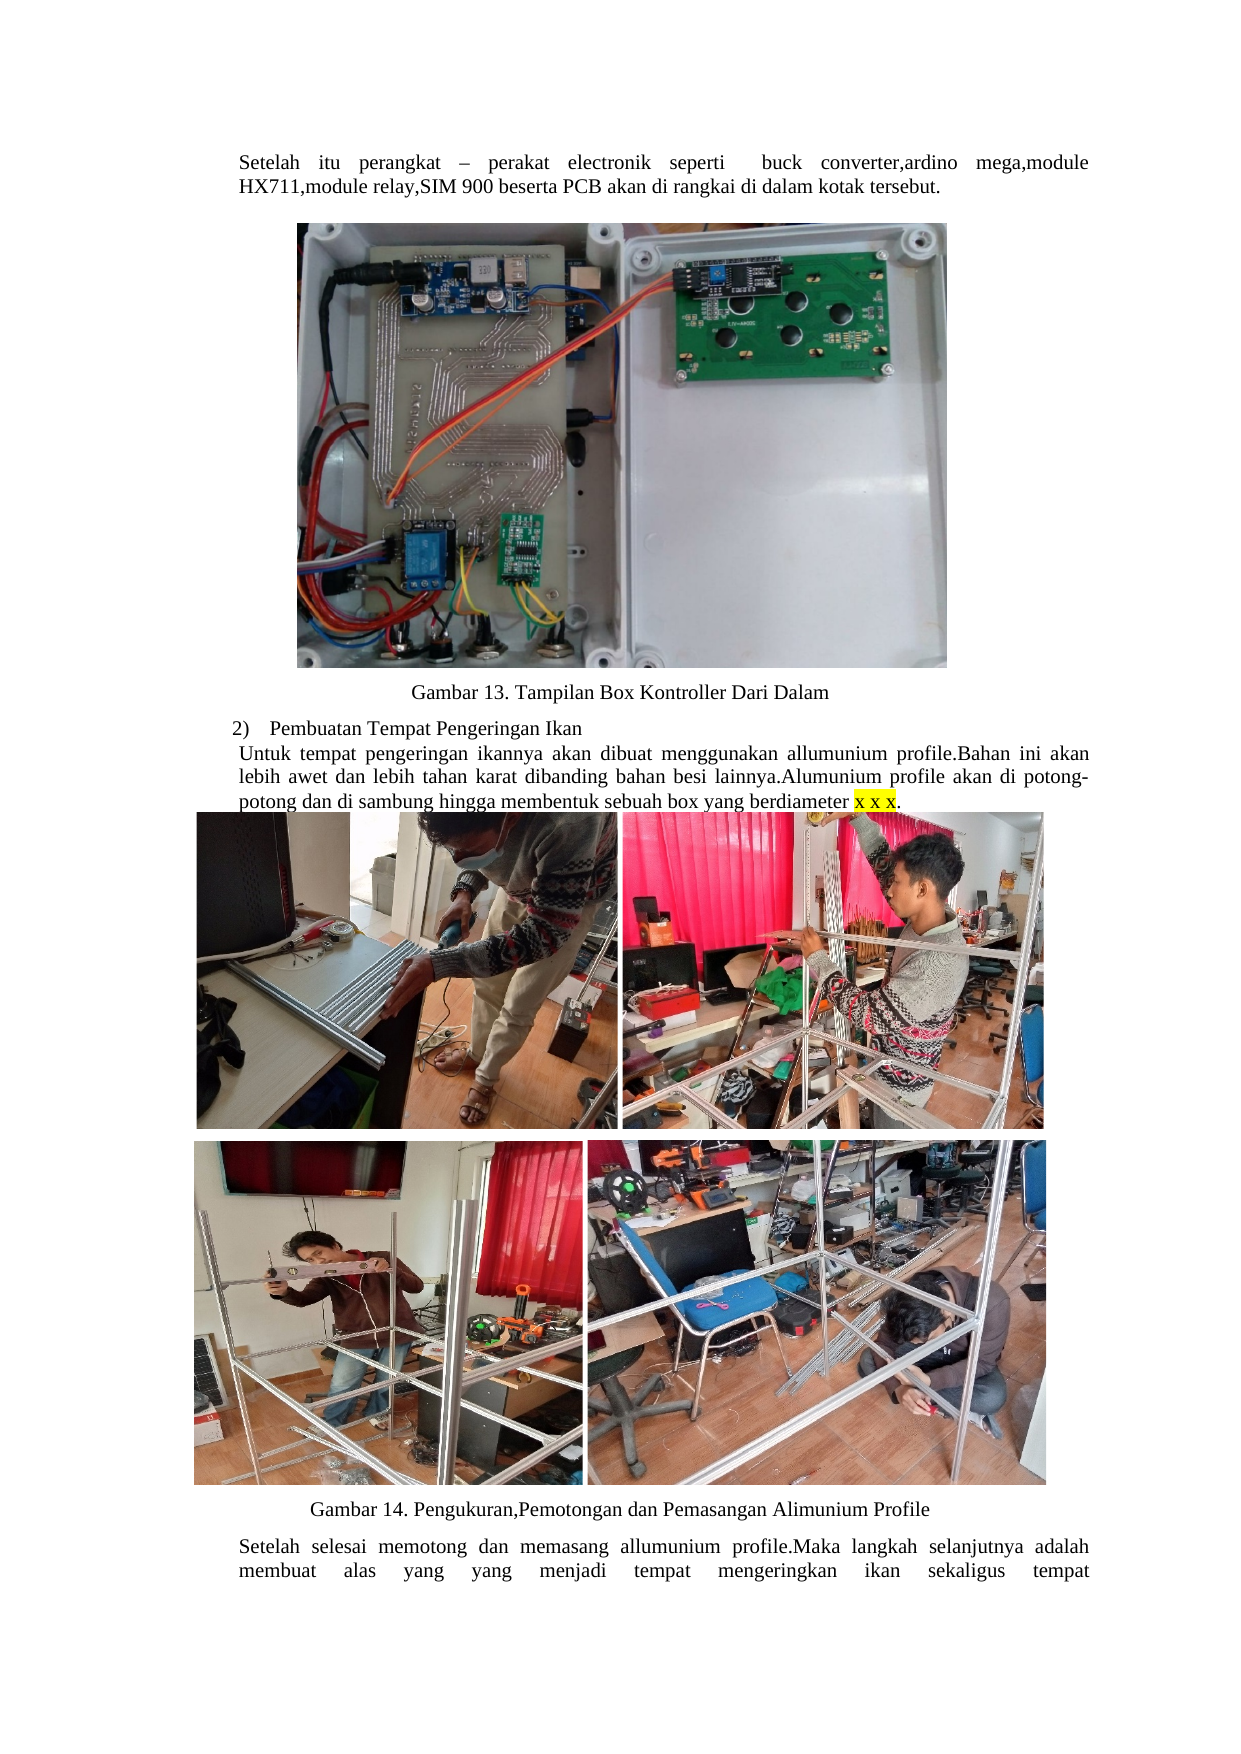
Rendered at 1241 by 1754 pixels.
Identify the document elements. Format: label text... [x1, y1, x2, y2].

list Pembuatan Tempat Pengeringan Ikan [232, 716, 1090, 740]
picture [587, 1140, 1047, 1485]
picture [194, 1141, 583, 1485]
text Gambar 13. Tampilan Box Kontroller Dari Dalam [150, 680, 1090, 704]
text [239, 1533, 1090, 1582]
list Untuk tempat pengeringan ikannya akan dibuat menggunakan allumunium profile.Bahan ini akan lebih awet dan lebih tahan karat dibanding bahan besi lainnya.Alumunium profile akan di potong- potong dan di sambung hingga membentuk sebuah box yang berdiameter x x x. [239, 740, 1090, 813]
picture [196, 812, 618, 1129]
list Setelah itu perangkat – perakat electronik seperti buck converter,ardino mega,module HX711,module relay,SIM 900 beserta PCB akan di rangkai di dalam kotak tersebut. [239, 150, 1090, 198]
picture [297, 223, 947, 668]
text Gambar 14. Pengukuran,Pemotongan dan Pemasangan Alimunium Profile [150, 1497, 1090, 1521]
picture [622, 812, 1044, 1129]
